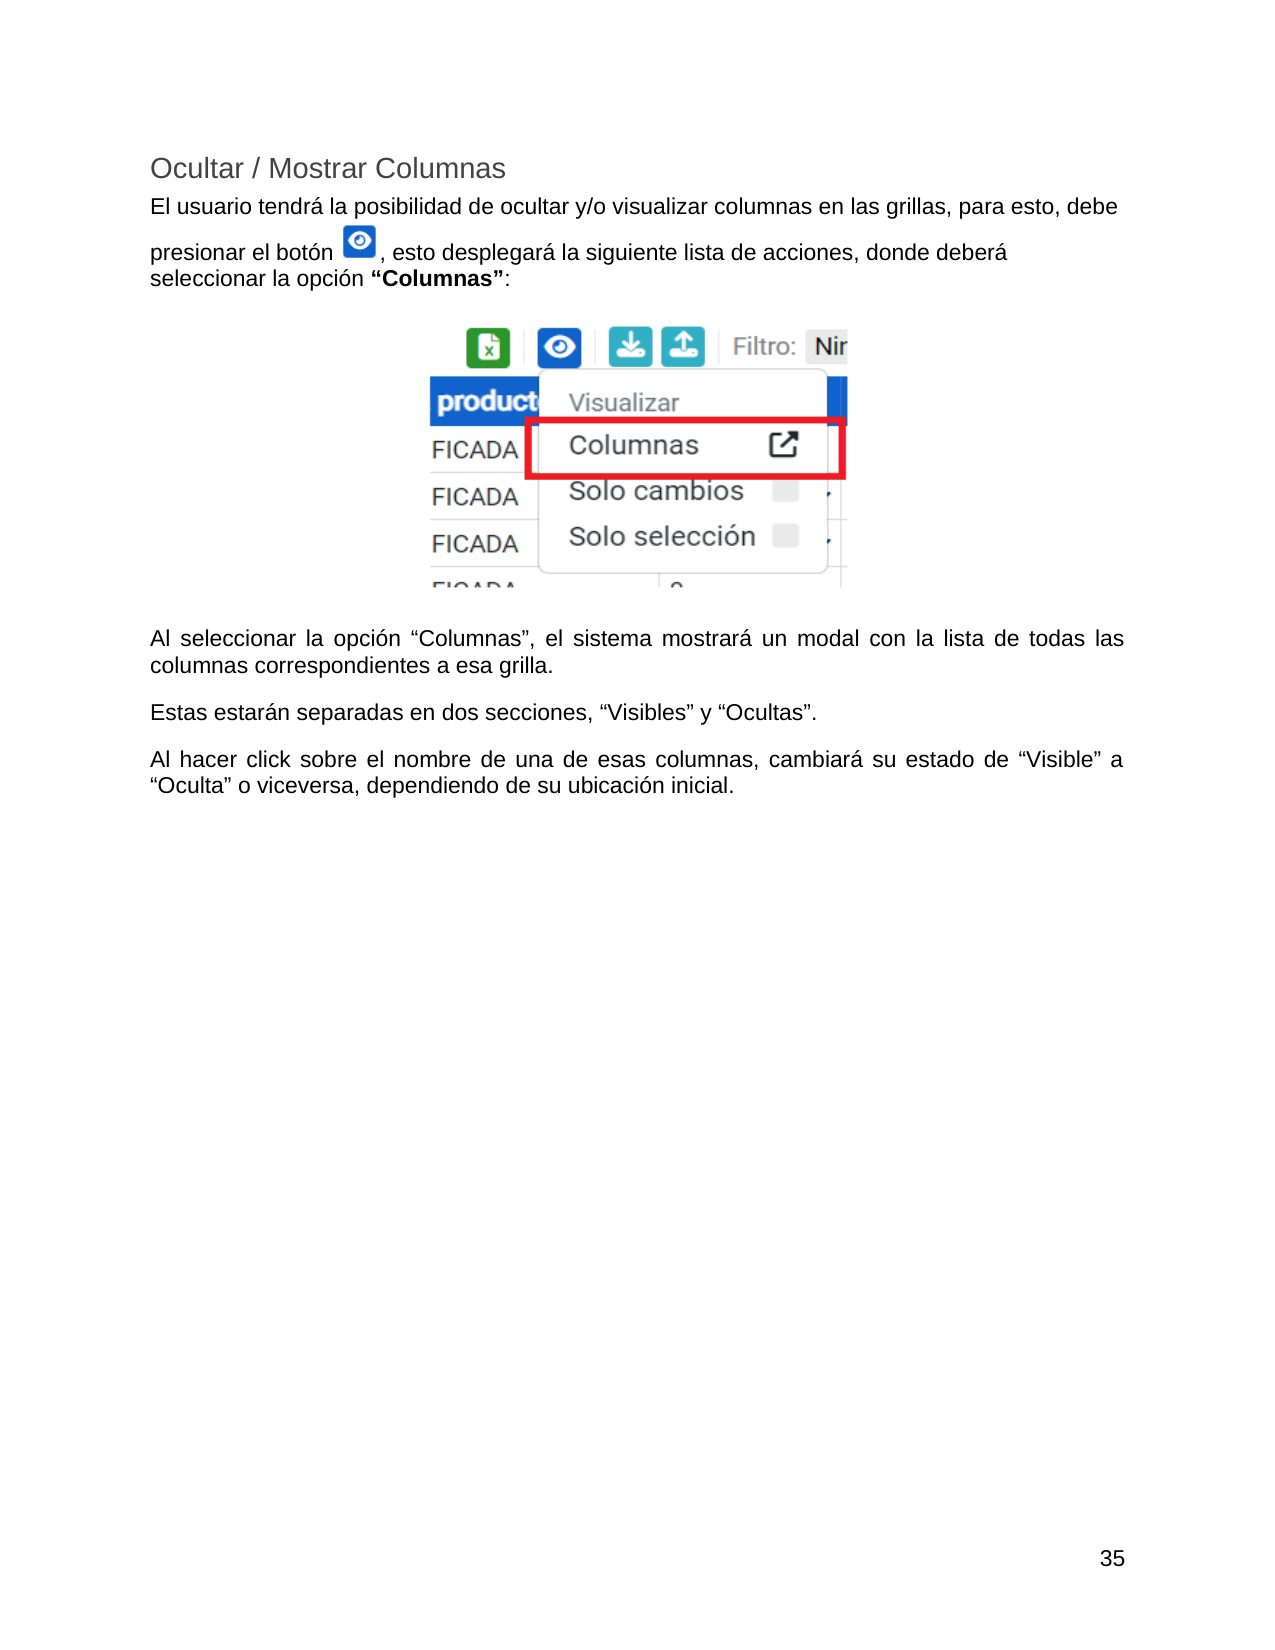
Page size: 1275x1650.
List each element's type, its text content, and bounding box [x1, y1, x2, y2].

text El usuario tendrá la posibilidad de ocultar y/o visualizar columnas en las grillas, para esto, debe presionar el botón , esto desplegará la siguiente lista de acciones, donde deberá seleccionar la opción “Columnas”: [150, 193, 1125, 291]
subtitle Ocultar / Mostrar Columnas [150, 151, 1125, 185]
text Al seleccionar la opción “Columnas”, el sistema mostrará un modal con la lista de todas las columnas correspondientes a esa grilla. [150, 625, 1125, 678]
text Estas estarán separadas en dos secciones, “Visibles” y “Ocultas”. [150, 699, 1125, 725]
text Al hacer click sobre el nombre de una de esas columnas, cambiará su estado de “Visible” a “Oculta” o viceversa, dependiendo de su ubicación inicial. [150, 746, 1125, 799]
picture [407, 312, 868, 605]
picture [339, 219, 380, 261]
